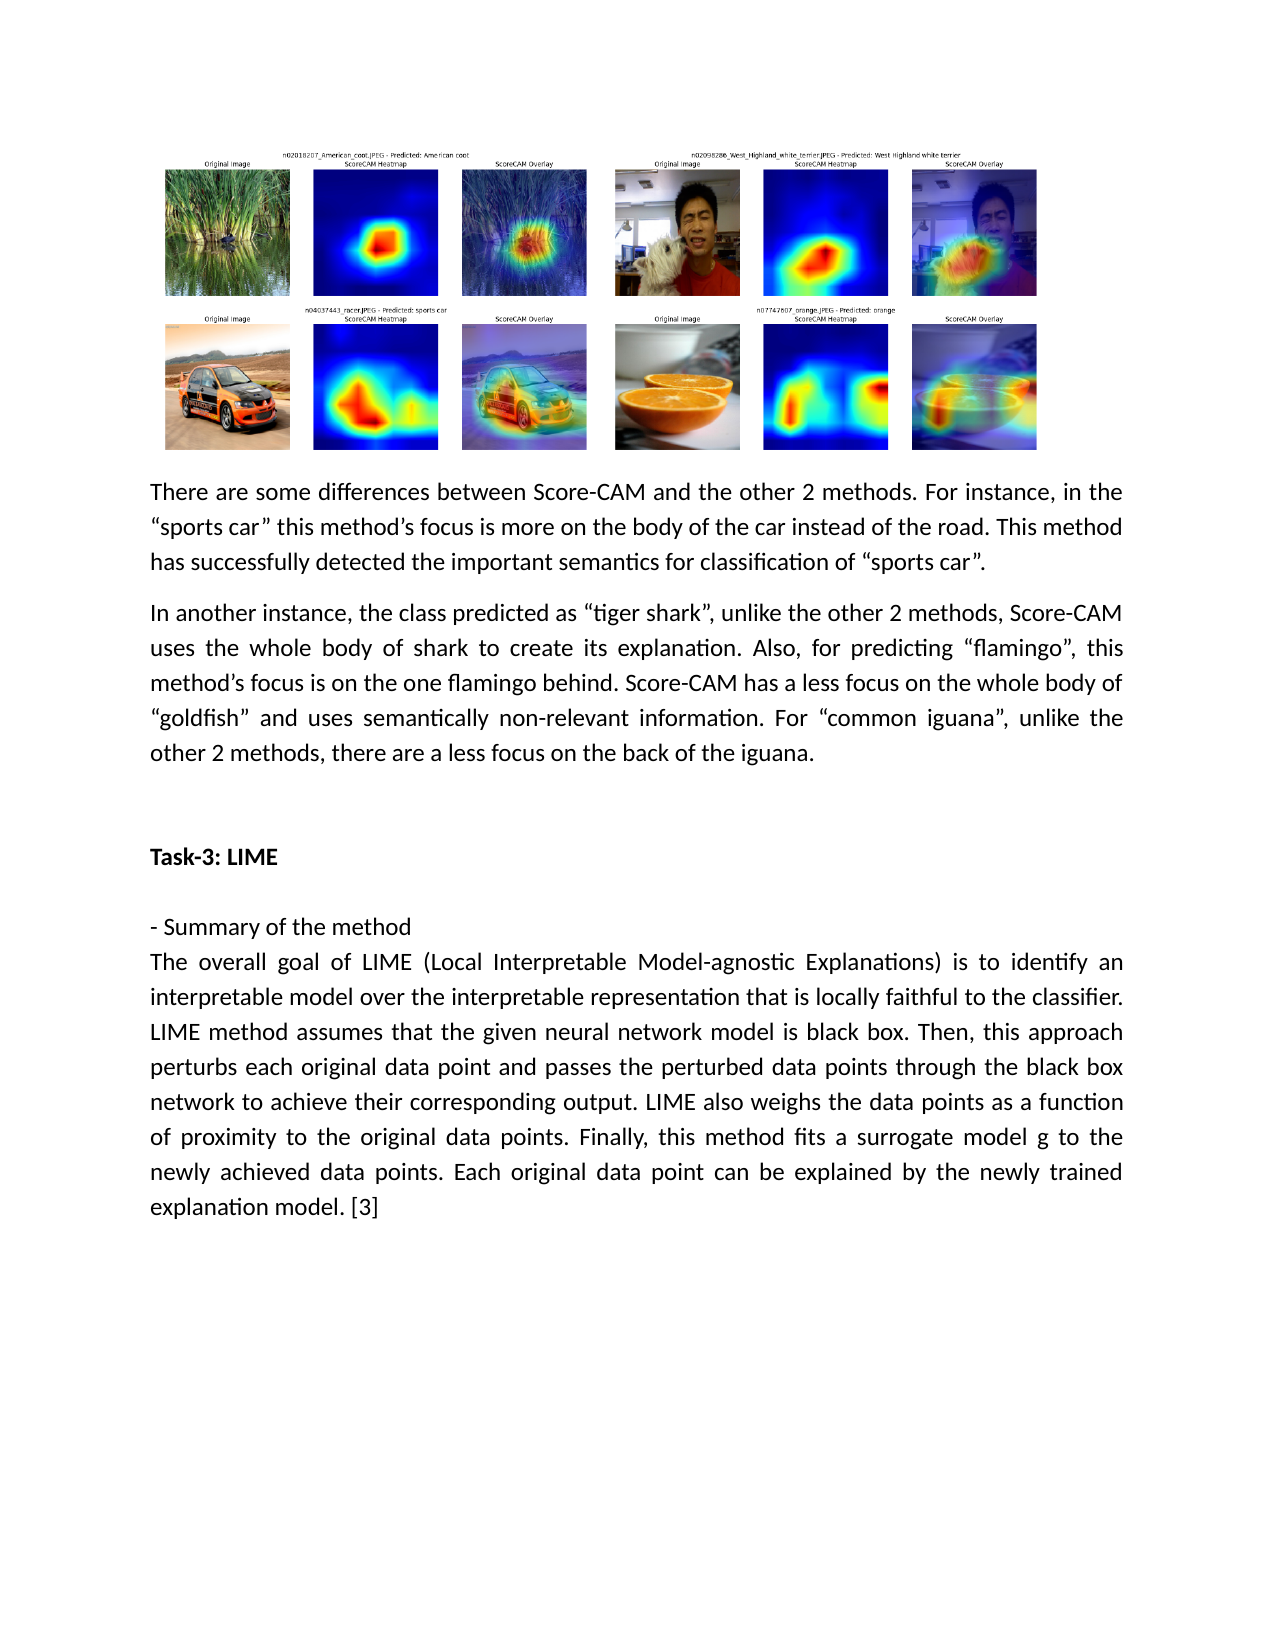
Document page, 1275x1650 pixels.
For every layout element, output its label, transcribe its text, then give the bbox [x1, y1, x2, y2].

text The overall goal of LIME (Local Interpretable Model-agnostic Explanations) is to identify an interpretable model over the interpretable representation that is locally faithful to the classifier. LIME method assumes that the given neural network model is black box. Then, this approach perturbs each original data point and passes the perturbed data points through the black box network to achieve their corresponding output. LIME also weighs the data points as a function of proximity to the original data points. Finally, this method fits a surrogate model g to the newly achieved data points. Each original data point can be explained by the newly trained explanation model. [3] [150, 946, 1125, 1221]
picture [150, 304, 1050, 455]
text Task-3: LIME [150, 841, 1125, 871]
text In another instance, the class predicted as “tiger shark”, unlike the other 2 methods, Score-CAM uses the whole body of shark to create its explanation. Also, for predicting “flamingo”, this method’s focus is on the one flamingo behind. Score-CAM has a less focus on the whole body of “goldfish” and uses semantically non-relevant information. For “common iguana”, unlike the other 2 methods, there are a less focus on the back of the iguana. [150, 597, 1125, 768]
text There are some differences between Score-CAM and the other 2 methods. For instance, in the “sports car” this method’s focus is more on the body of the car instead of the road. This method has successfully detected the important semantics for classification of “sports car”. [150, 476, 1125, 576]
picture [150, 150, 1050, 301]
text - Summary of the method [150, 911, 1125, 941]
